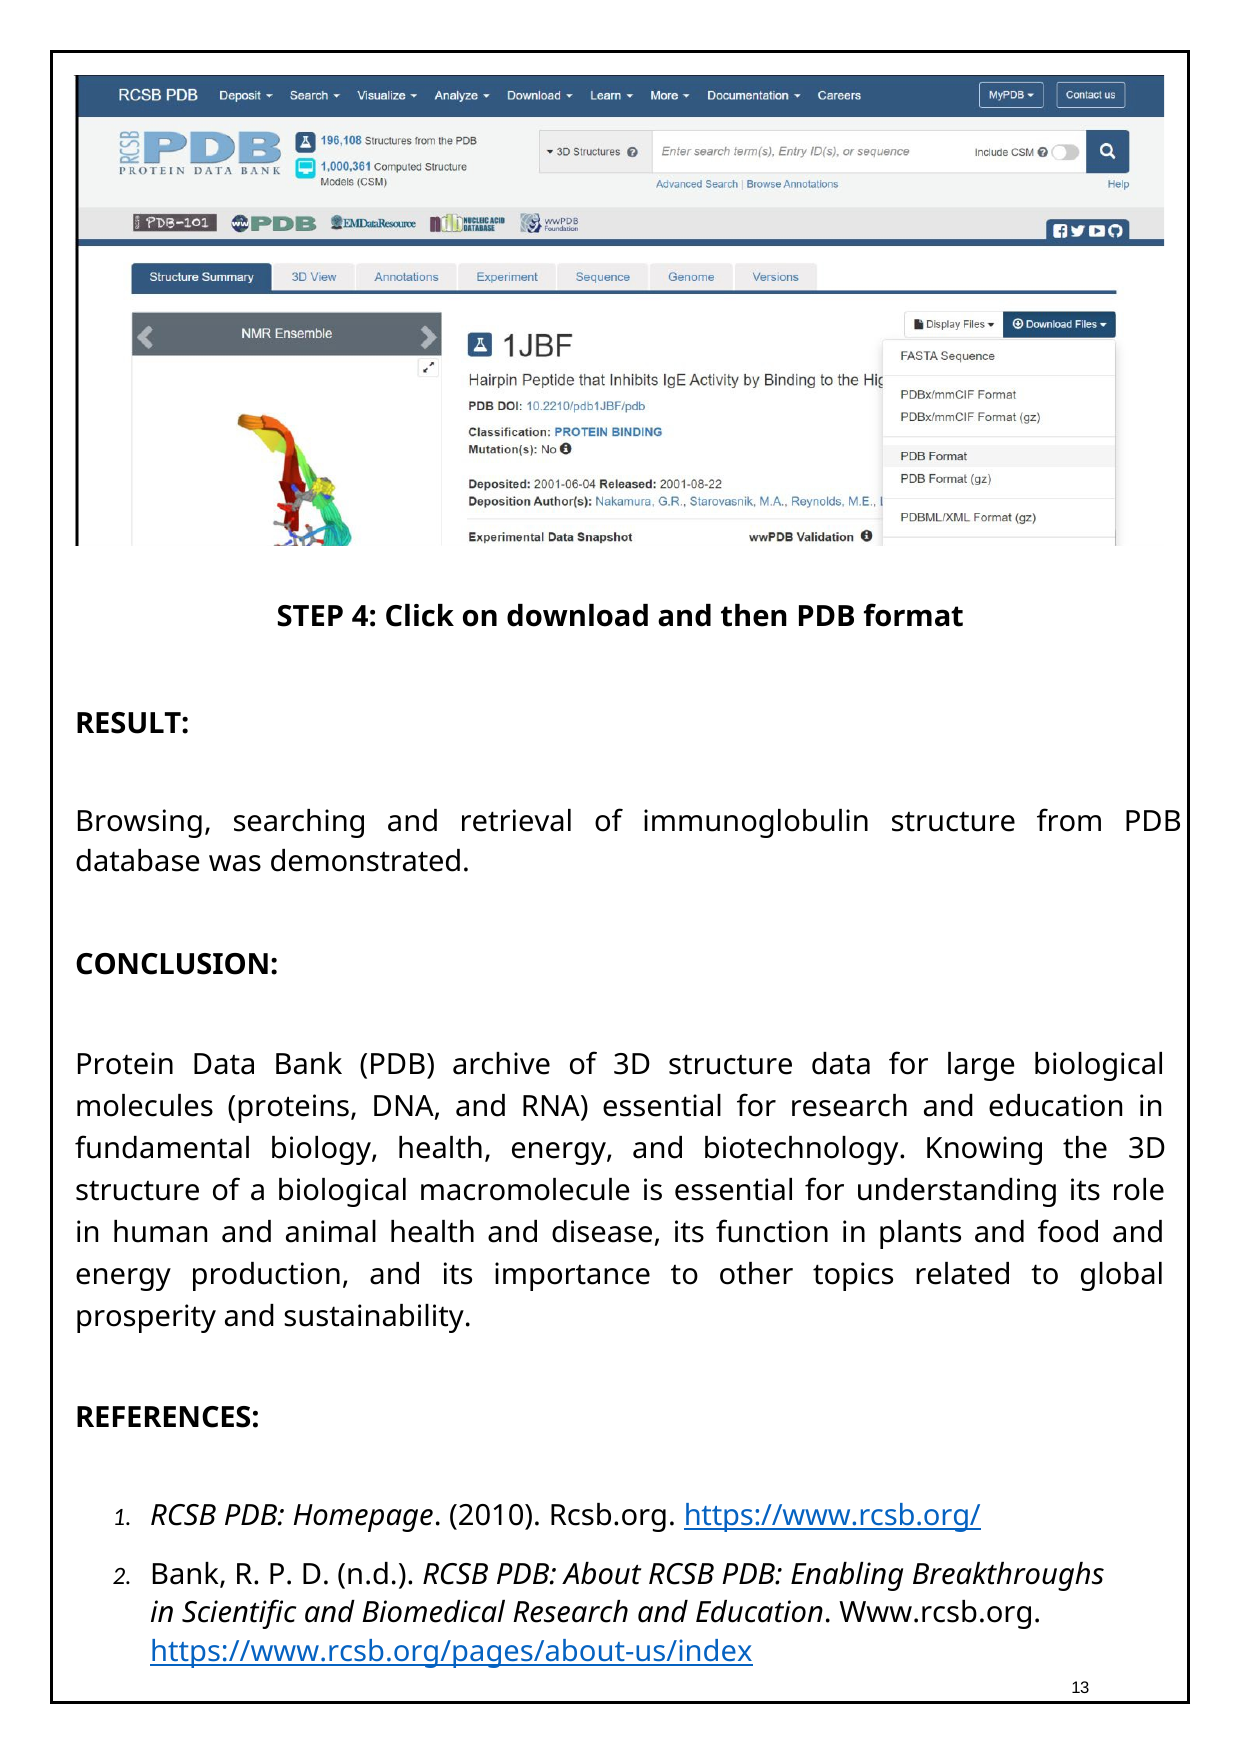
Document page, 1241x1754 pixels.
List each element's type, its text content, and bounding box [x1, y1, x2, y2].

subtitle RESULT: [75, 702, 1182, 742]
picture [73, 75, 1165, 546]
text Protein Data Bank (PDB) archive of 3D structure data for large biological molecules (proteins, DNA, and RNA) essential for research and education in fundamental biology, health, energy, and biotechnology. Knowing the 3D structure of a biological macromolecule is essential for understanding its role in human and animal health and disease, its function in plants and food and energy production, and its importance to other topics related to global prosperity and sustainability. [75, 1043, 1166, 1335]
list RCSB PDB: Homepage. (2010). Rcsb.org. https://www.rcsb.org/ [112, 1494, 1182, 1534]
text Browsing, searching and retrieval of immunoglobulin structure from PDB database was demonstrated. [75, 800, 1182, 880]
subtitle REFERENCES: [75, 1396, 1182, 1436]
list Bank, R. P. D. (n.d.). RCSB PDB: About RCSB PDB: Enabling Breakthroughs in Scientific and Biomedical Research and Education. Www.rcsb.org. https://www.rcsb.org/pages/about-us/index [112, 1553, 1119, 1670]
text STEP 4: Click on download and then PDB format [108, 596, 1132, 635]
subtitle CONCLUSION: [75, 943, 1182, 983]
